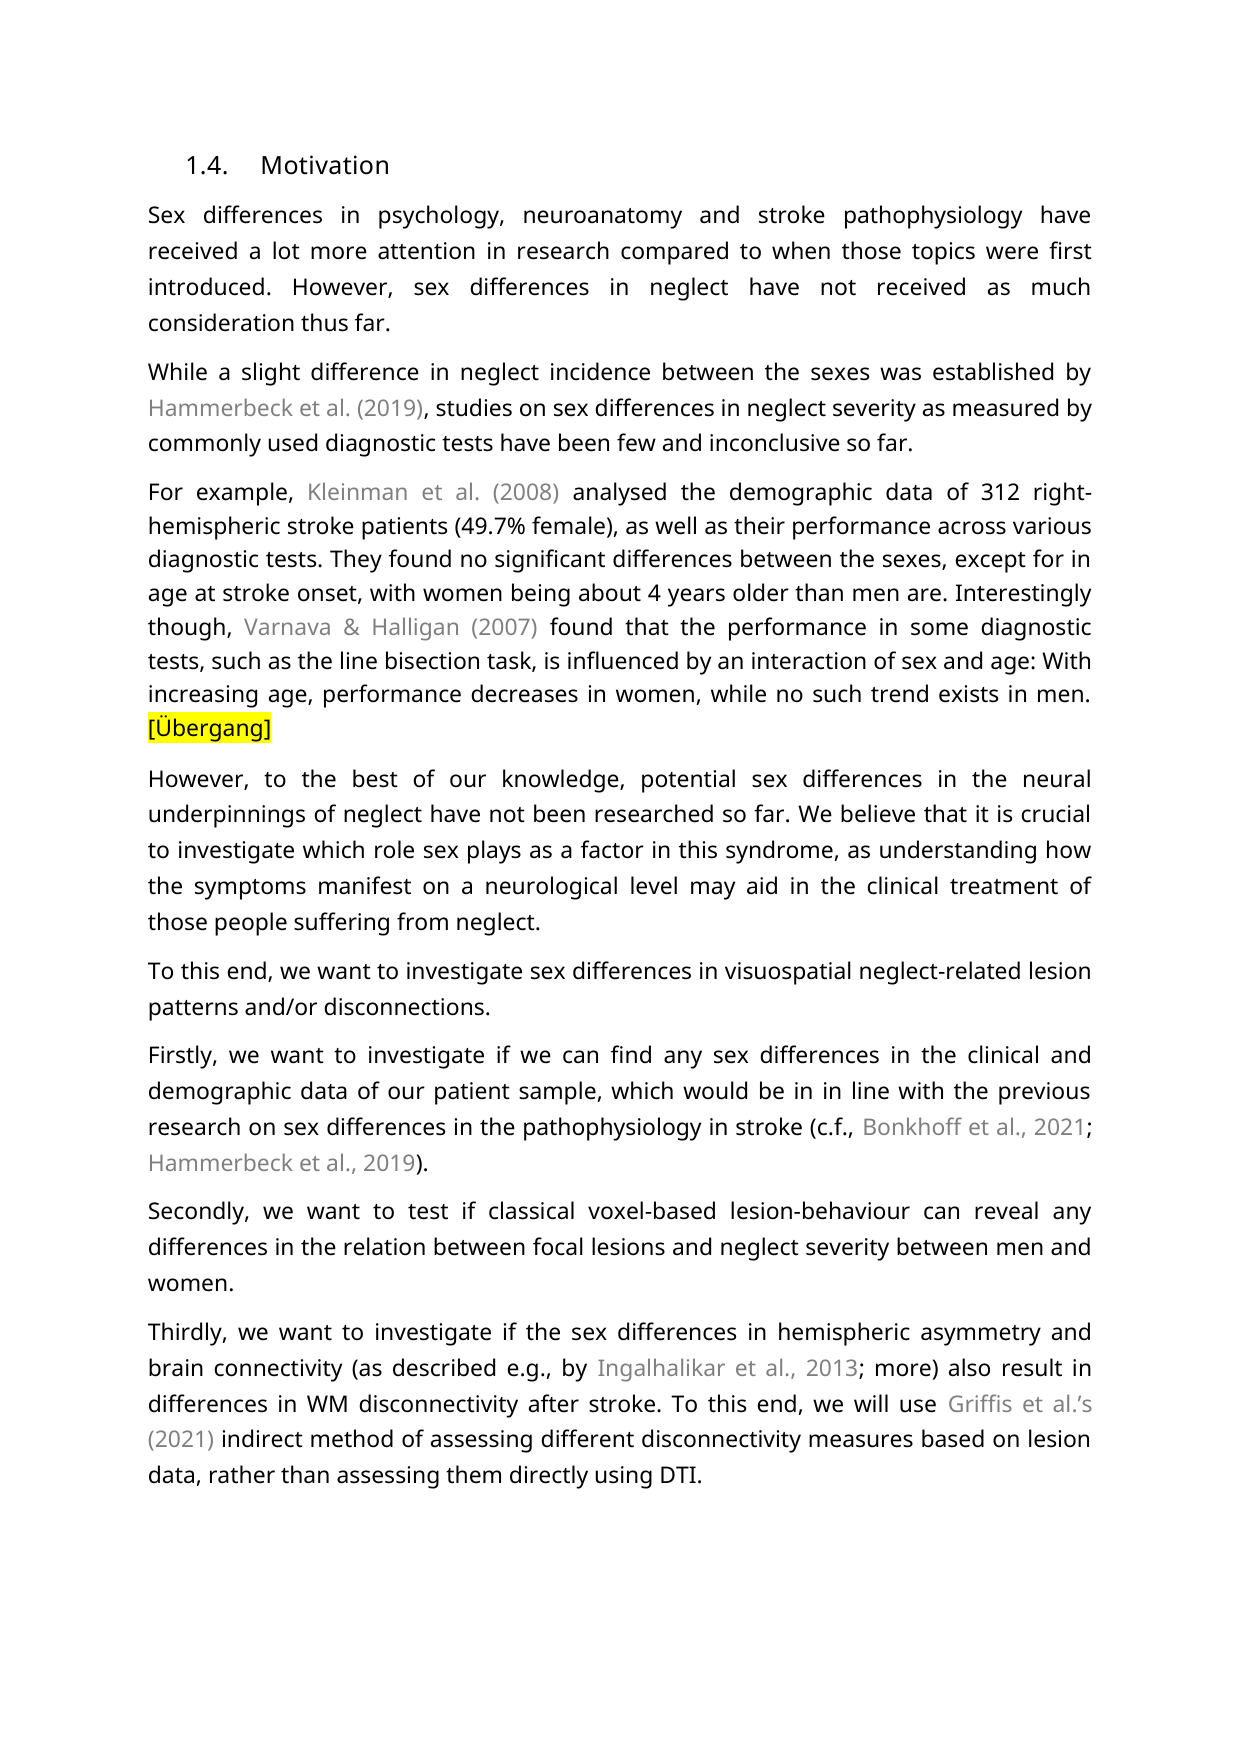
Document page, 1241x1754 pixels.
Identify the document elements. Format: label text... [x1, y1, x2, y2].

text Firstly, we want to investigate if we can find any sex differences in the clinical and demographic data of our patient sample, which would be in in line with the previous research on sex differences in the pathophysiology in stroke (c.f., Bonkhoff et al., 2021; Hammerbeck et al., 2019). [148, 1039, 1093, 1178]
list Motivation [185, 148, 1093, 182]
text Secondly, we want to test if classical voxel-based lesion-behaviour can reveal any differences in the relation between focal lesions and neglect severity between men and women. [148, 1195, 1093, 1298]
text To this end, we want to investigate sex differences in visuospatial neglect-related lesion patterns and/or disconnections. [148, 955, 1093, 1022]
text For example, Kleinman et al. (2008) analysed the demographic data of 312 right-hemispheric stroke patients (49.7% female), as well as their performance across various diagnostic tests. They found no significant differences between the sexes, except for in age at stroke onset, with women being about 4 years older than men are. Interestingly though, Varnava & Halligan (2007) found that the performance in some diagnostic tests, such as the line bisection task, is influenced by an interaction of sex and age: With increasing age, performance decreases in women, while no such trend exists in men. [Übergang] [148, 476, 1093, 743]
text While a slight difference in neglect incidence between the sexes was established by Hammerbeck et al. (2019), studies on sex differences in neglect severity as measured by commonly used diagnostic tests have been few and inconclusive so far. [148, 356, 1093, 459]
text However, to the best of our knowledge, potential sex differences in the neural underpinnings of neglect have not been researched so far. We believe that it is crucial to investigate which role sex plays as a factor in this syndrome, as understanding how the symptoms manifest on a neurological level may aid in the clinical treatment of those people suffering from neglect. [148, 762, 1093, 937]
text Sex differences in psychology, neuroanatomy and stroke pathophysiology have received a lot more attention in research compared to when those topics were first introduced. However, sex differences in neglect have not received as much consideration thus far. [148, 199, 1093, 338]
text Thirdly, we want to investigate if the sex differences in hemispheric asymmetry and brain connectivity (as described e.g., by Ingalhalikar et al., 2013; more) also result in differences in WM disconnectivity after stroke. To this end, we will use Griffis et al.’s (2021) indirect method of assessing different disconnectivity measures based on lesion data, rather than assessing them directly using DTI. [148, 1316, 1093, 1491]
